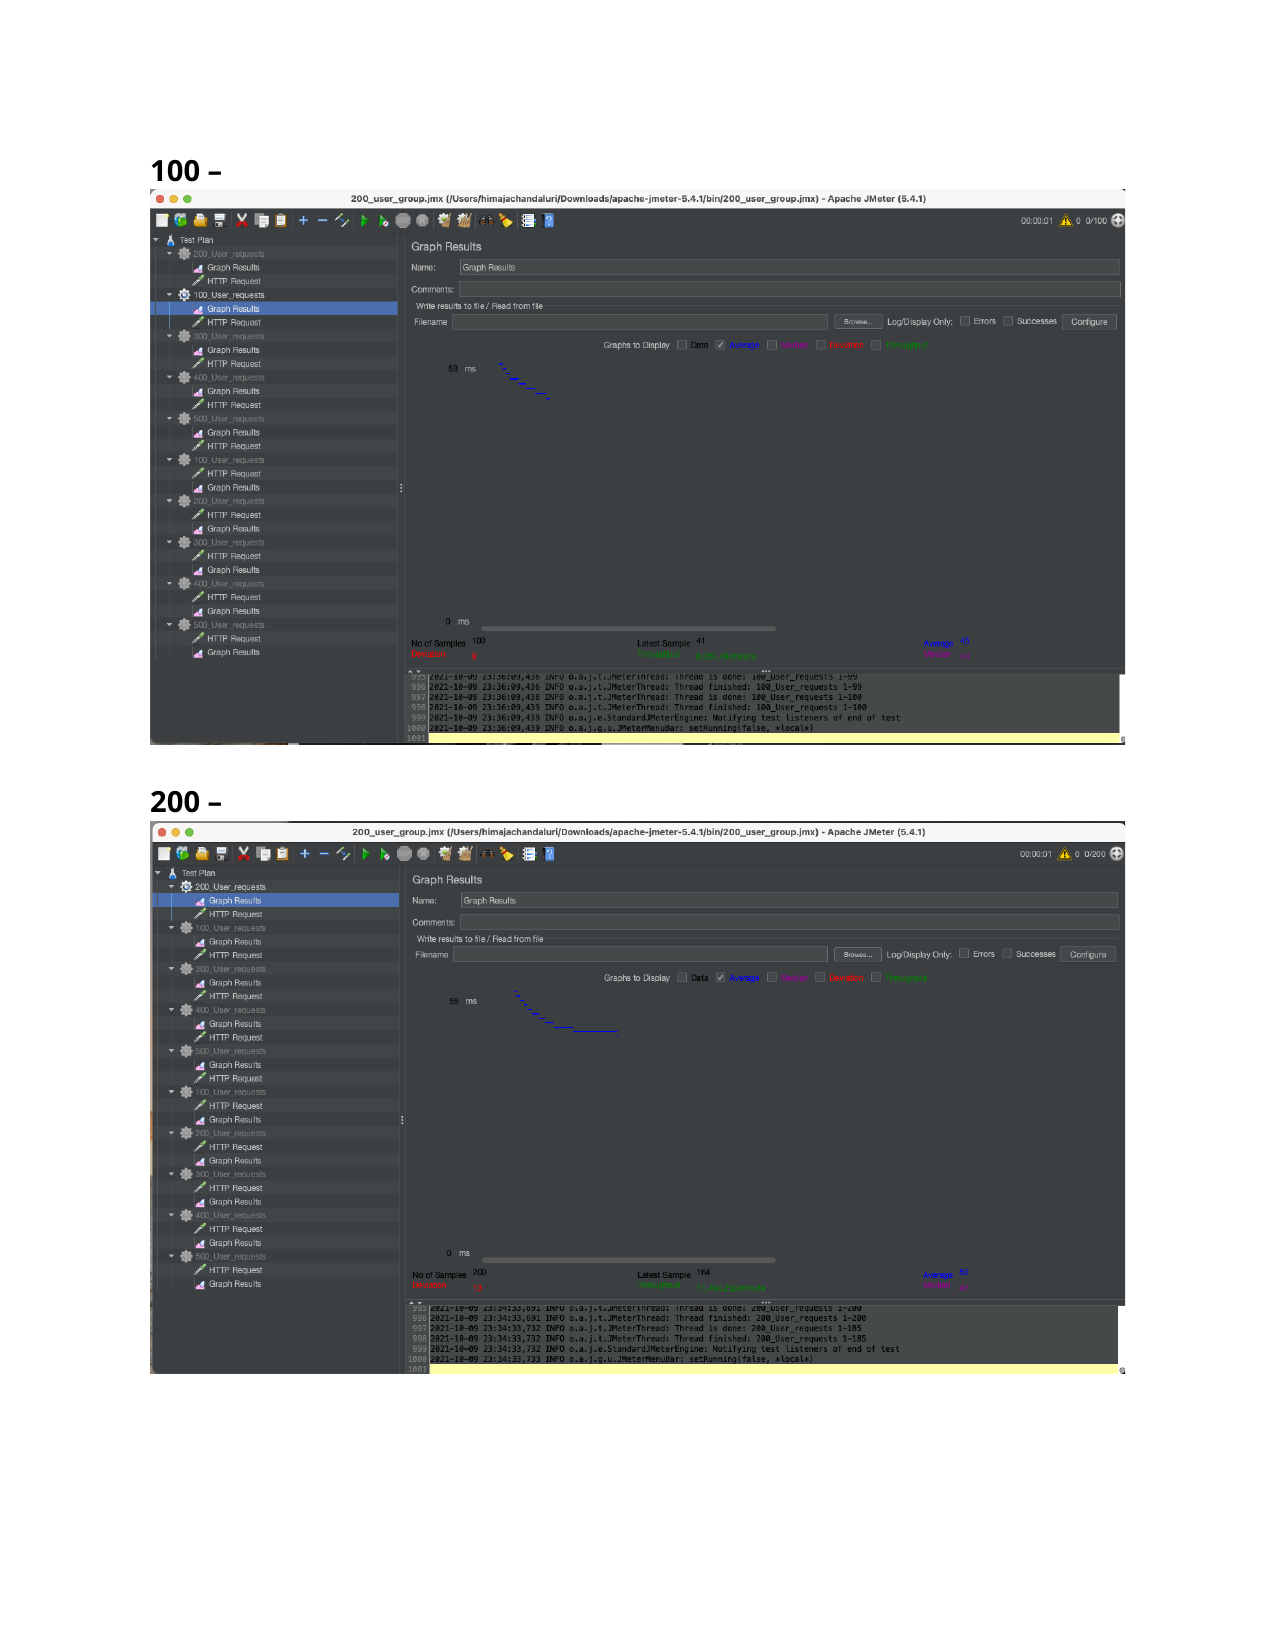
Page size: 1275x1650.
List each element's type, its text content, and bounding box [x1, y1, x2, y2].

picture [150, 189, 1125, 745]
picture [150, 821, 1125, 1374]
text 200 – [150, 782, 1125, 821]
text 100 – [150, 150, 1125, 189]
